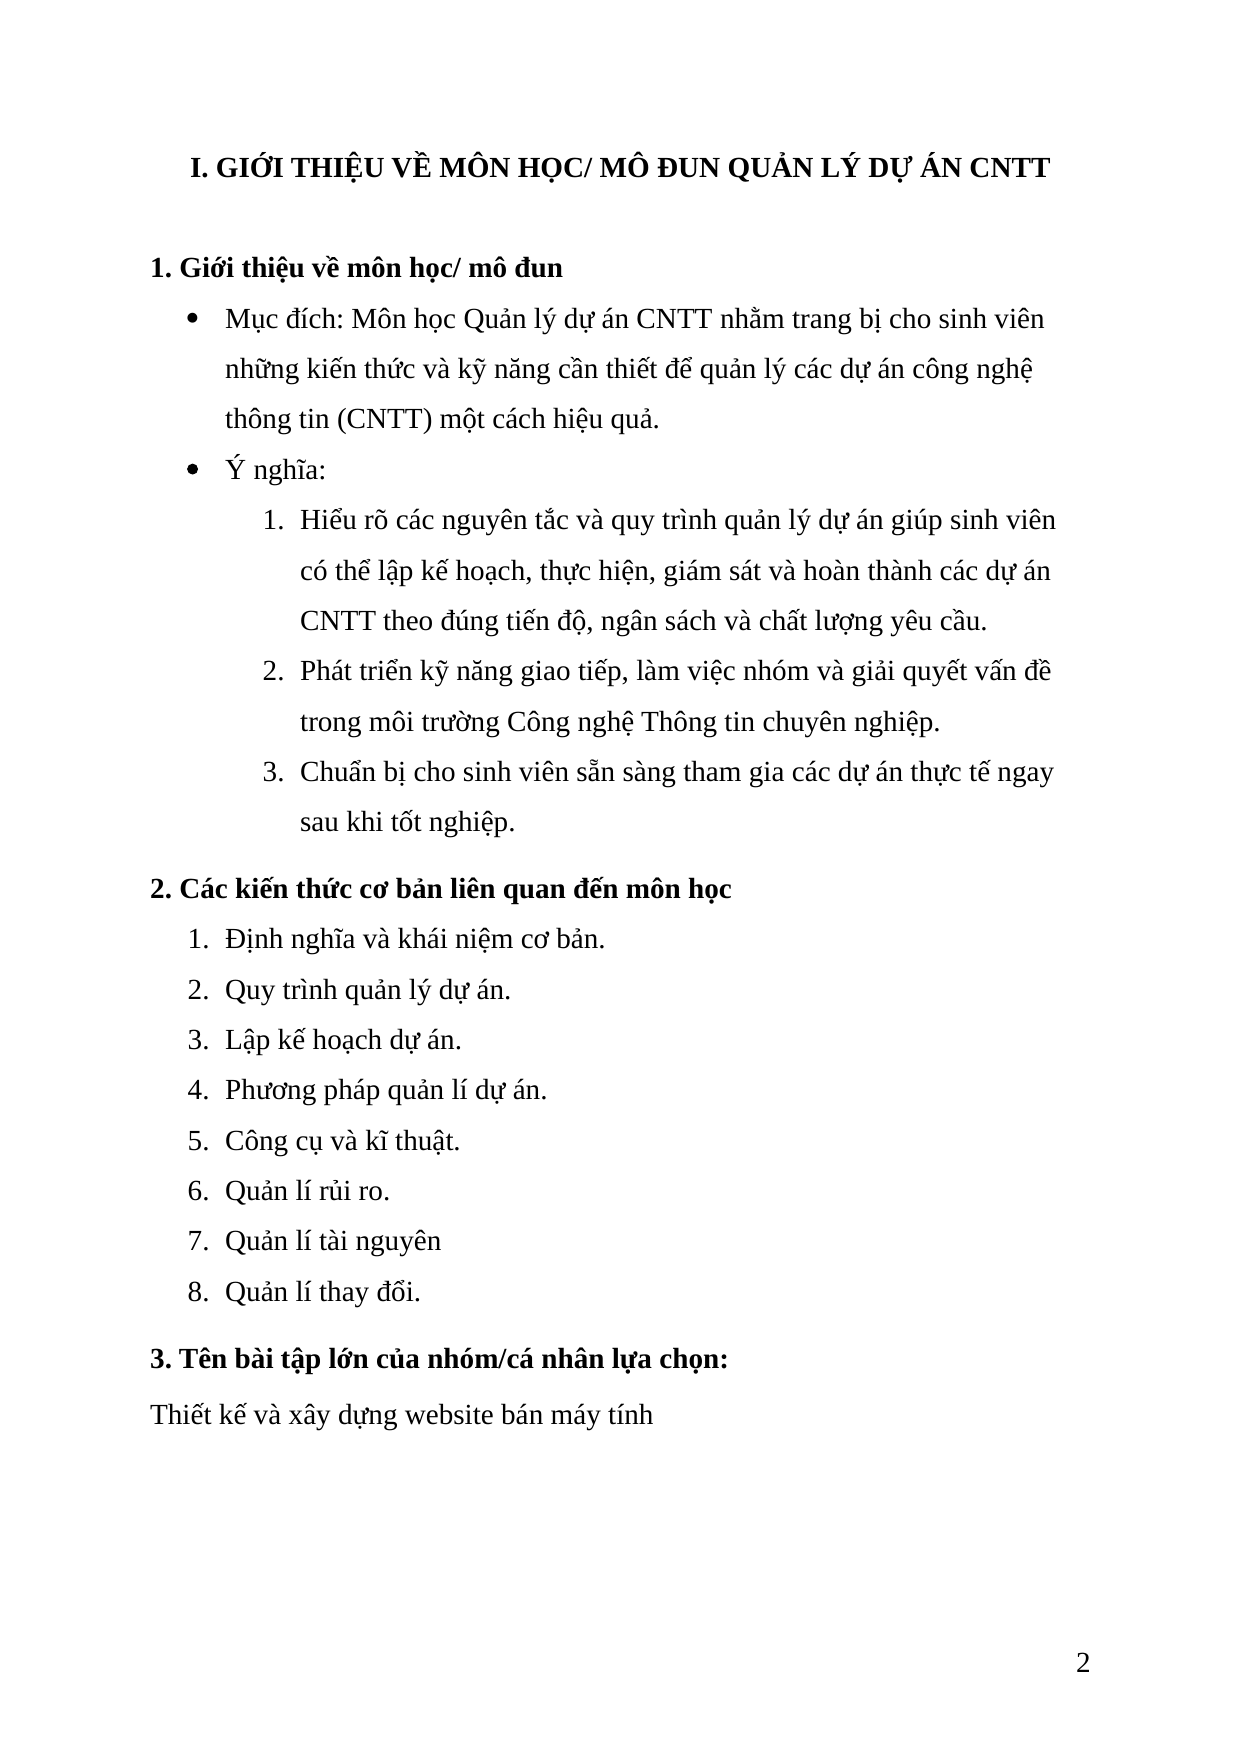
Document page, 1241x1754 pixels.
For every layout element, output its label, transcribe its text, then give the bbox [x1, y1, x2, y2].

list Lập kế hoạch dự án. [187, 1022, 1090, 1056]
list Công cụ và kĩ thuật. [187, 1123, 1090, 1156]
list Chuẩn bị cho sinh viên sẵn sàng tham gia các dự án thực tế ngay sau khi tốt nghiệp. [262, 754, 1090, 838]
list Quản lí thay đổi. [187, 1274, 1090, 1307]
text 2. Các kiến thức cơ bản liên quan đến môn học [150, 871, 1090, 905]
list Hiểu rõ các nguyên tắc và quy trình quản lý dự án giúp sinh viên có thể lập kế hoạch, thực hiện, giám sát và hoàn thành các dự án CNTT theo đúng tiến độ, ngân sách và chất lượng yêu cầu. [262, 502, 1090, 637]
list Mục đích: Môn học Quản lý dự án CNTT nhằm trang bị cho sinh viên những kiến thức và kỹ năng cần thiết để quản lý các dự án công nghệ thông tin (CNTT) một cách hiệu quả. [187, 301, 1090, 435]
text I. GIỚI THIỆU VỀ MÔN HỌC/ MÔ ĐUN QUẢN LÝ DỰ ÁN CNTT [150, 150, 1090, 183]
list Định nghĩa và khái niệm cơ bản. [187, 922, 1090, 955]
text 3. Tên bài tập lớn của nhóm/cá nhân lựa chọn: [150, 1341, 1090, 1374]
list Phương pháp quản lí dự án. [187, 1072, 1090, 1106]
list Quy trình quản lý dự án. [187, 972, 1090, 1005]
list Ý nghĩa: [187, 452, 1090, 486]
text Thiết kế và xây dựng website bán máy tính [150, 1397, 1090, 1431]
list Quản lí rủi ro. [187, 1173, 1090, 1207]
list Quản lí tài nguyên [187, 1223, 1090, 1257]
text 1. Giới thiệu về môn học/ mô đun [150, 251, 1090, 284]
list Phát triển kỹ năng giao tiếp, làm việc nhóm và giải quyết vấn đề trong môi trường Công nghệ Thông tin chuyên nghiệp. [262, 653, 1090, 737]
